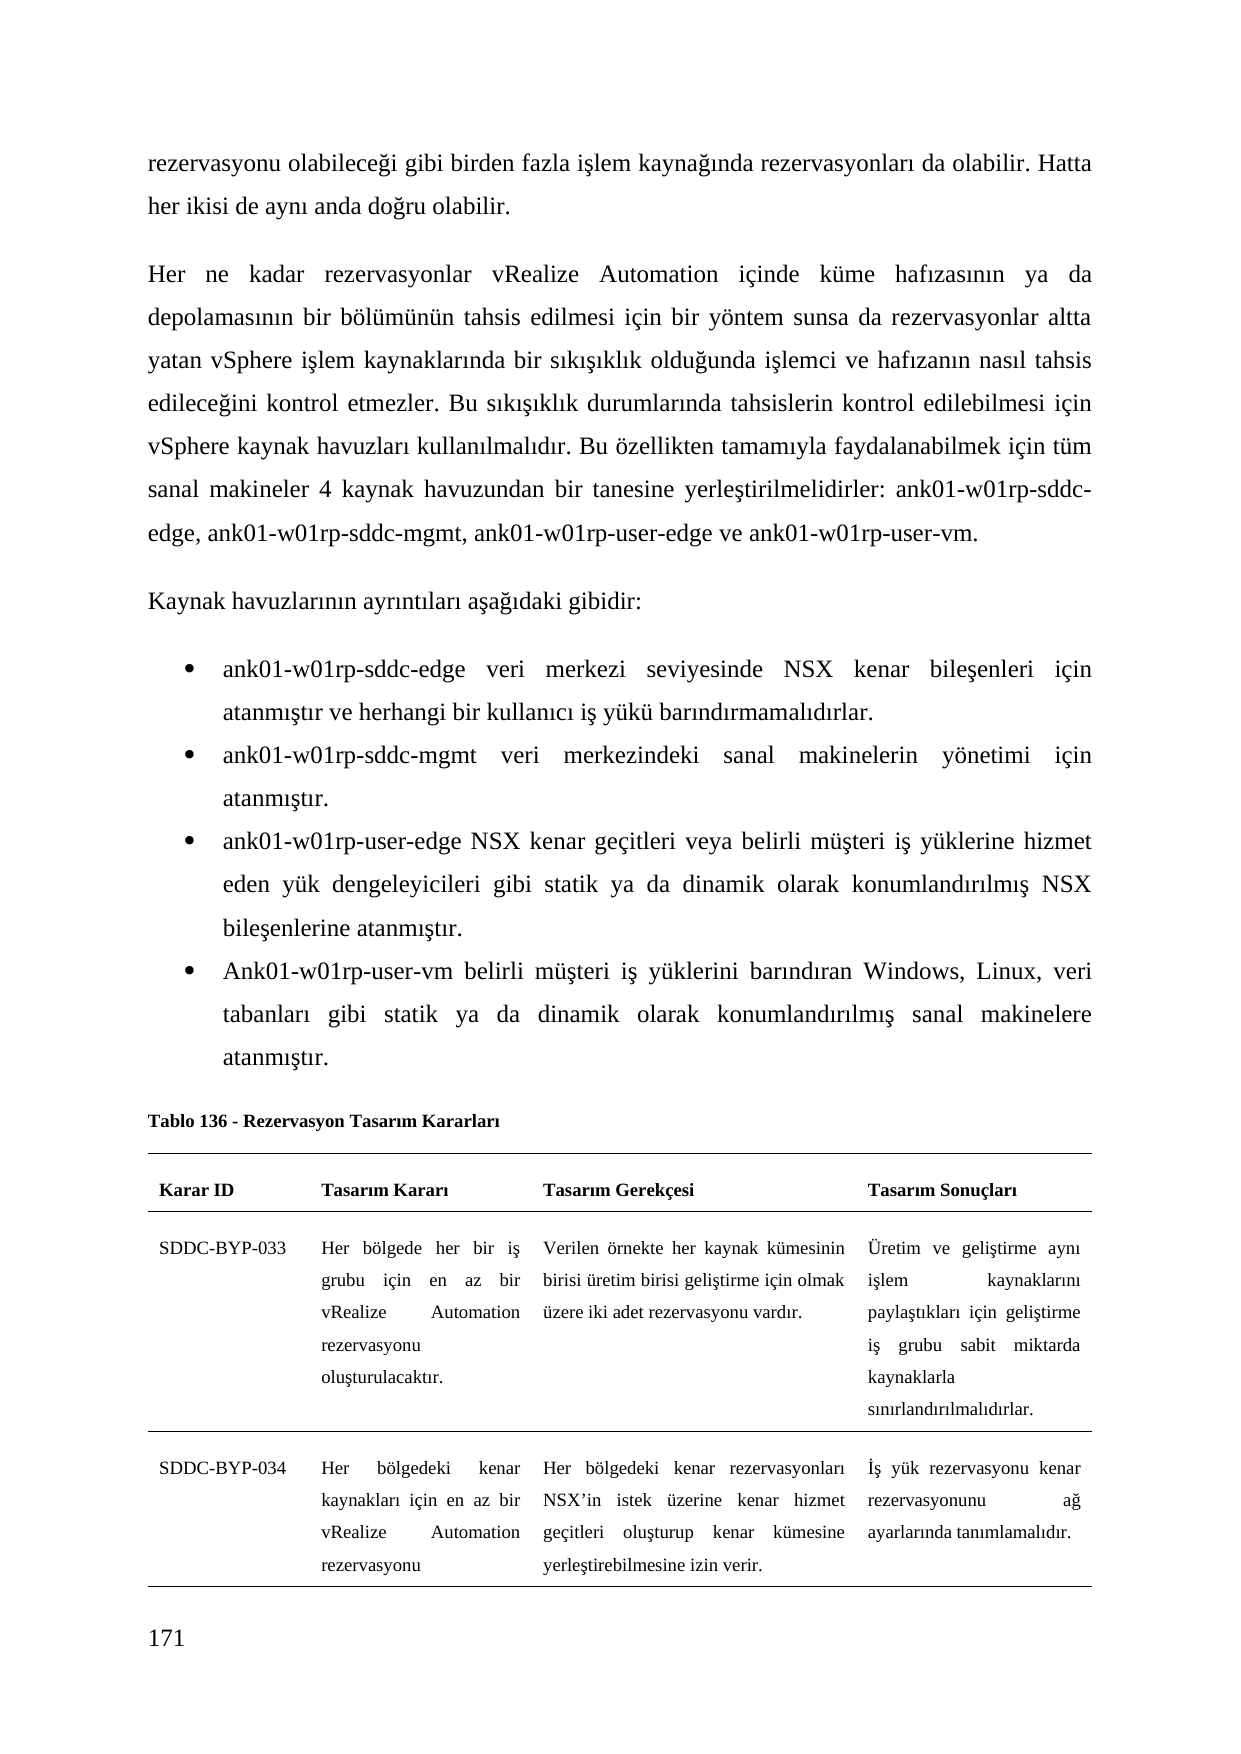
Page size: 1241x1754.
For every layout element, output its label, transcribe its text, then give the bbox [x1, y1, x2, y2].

text Tablo 136 - Rezervasyon Tasarım Kararları [148, 1110, 1093, 1132]
list ank01-w01rp-sddc-edge veri merkezi seviyesinde NSX kenar bileşenleri için atanmıştır ve herhangi bir kullanıcı iş yükü barındırmamalıdırlar. [185, 654, 1093, 726]
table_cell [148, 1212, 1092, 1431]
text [148, 148, 1093, 219]
text Kaynak havuzlarının ayrıntıları aşağıdaki gibidir: [148, 586, 1093, 614]
list ank01-w01rp-sddc-mgmt veri merkezindeki sanal makinelerin yönetimi için atanmıştır. [185, 740, 1093, 812]
list ank01-w01rp-user-edge NSX kenar geçitleri veya belirli müşteri iş yüklerine hizmet eden yük dengeleyicileri gibi statik ya da dinamik olarak konumlandırılmış NSX bileşenlerine atanmıştır. [185, 826, 1093, 941]
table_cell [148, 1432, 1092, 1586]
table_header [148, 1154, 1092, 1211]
text Her ne kadar rezervasyonlar vRealize Automation içinde küme hafızasının ya da depolamasının bir bölümünün tahsis edilmesi için bir yöntem sunsa da rezervasyonlar altta yatan vSphere işlem kaynaklarında bir sıkışıklık olduğunda işlemci ve hafızanın nasıl tahsis edileceğini kontrol etmezler. Bu sıkışıklık durumlarında tahsislerin kontrol edilebilmesi için vSphere kaynak havuzları kullanılmalıdır. Bu özellikten tamamıyla faydalanabilmek için tüm sanal makineler 4 kaynak havuzundan bir tanesine yerleştirilmelidirler: ank01-w01rp-sddc-edge, ank01-w01rp-sddc-mgmt, ank01-w01rp-user-edge ve ank01-w01rp-user-vm. [148, 259, 1093, 546]
list Ank01-w01rp-user-vm belirli müşteri iş yüklerini barındıran Windows, Linux, veri tabanları gibi statik ya da dinamik olarak konumlandırılmış sanal makinelere atanmıştır. [185, 956, 1093, 1071]
